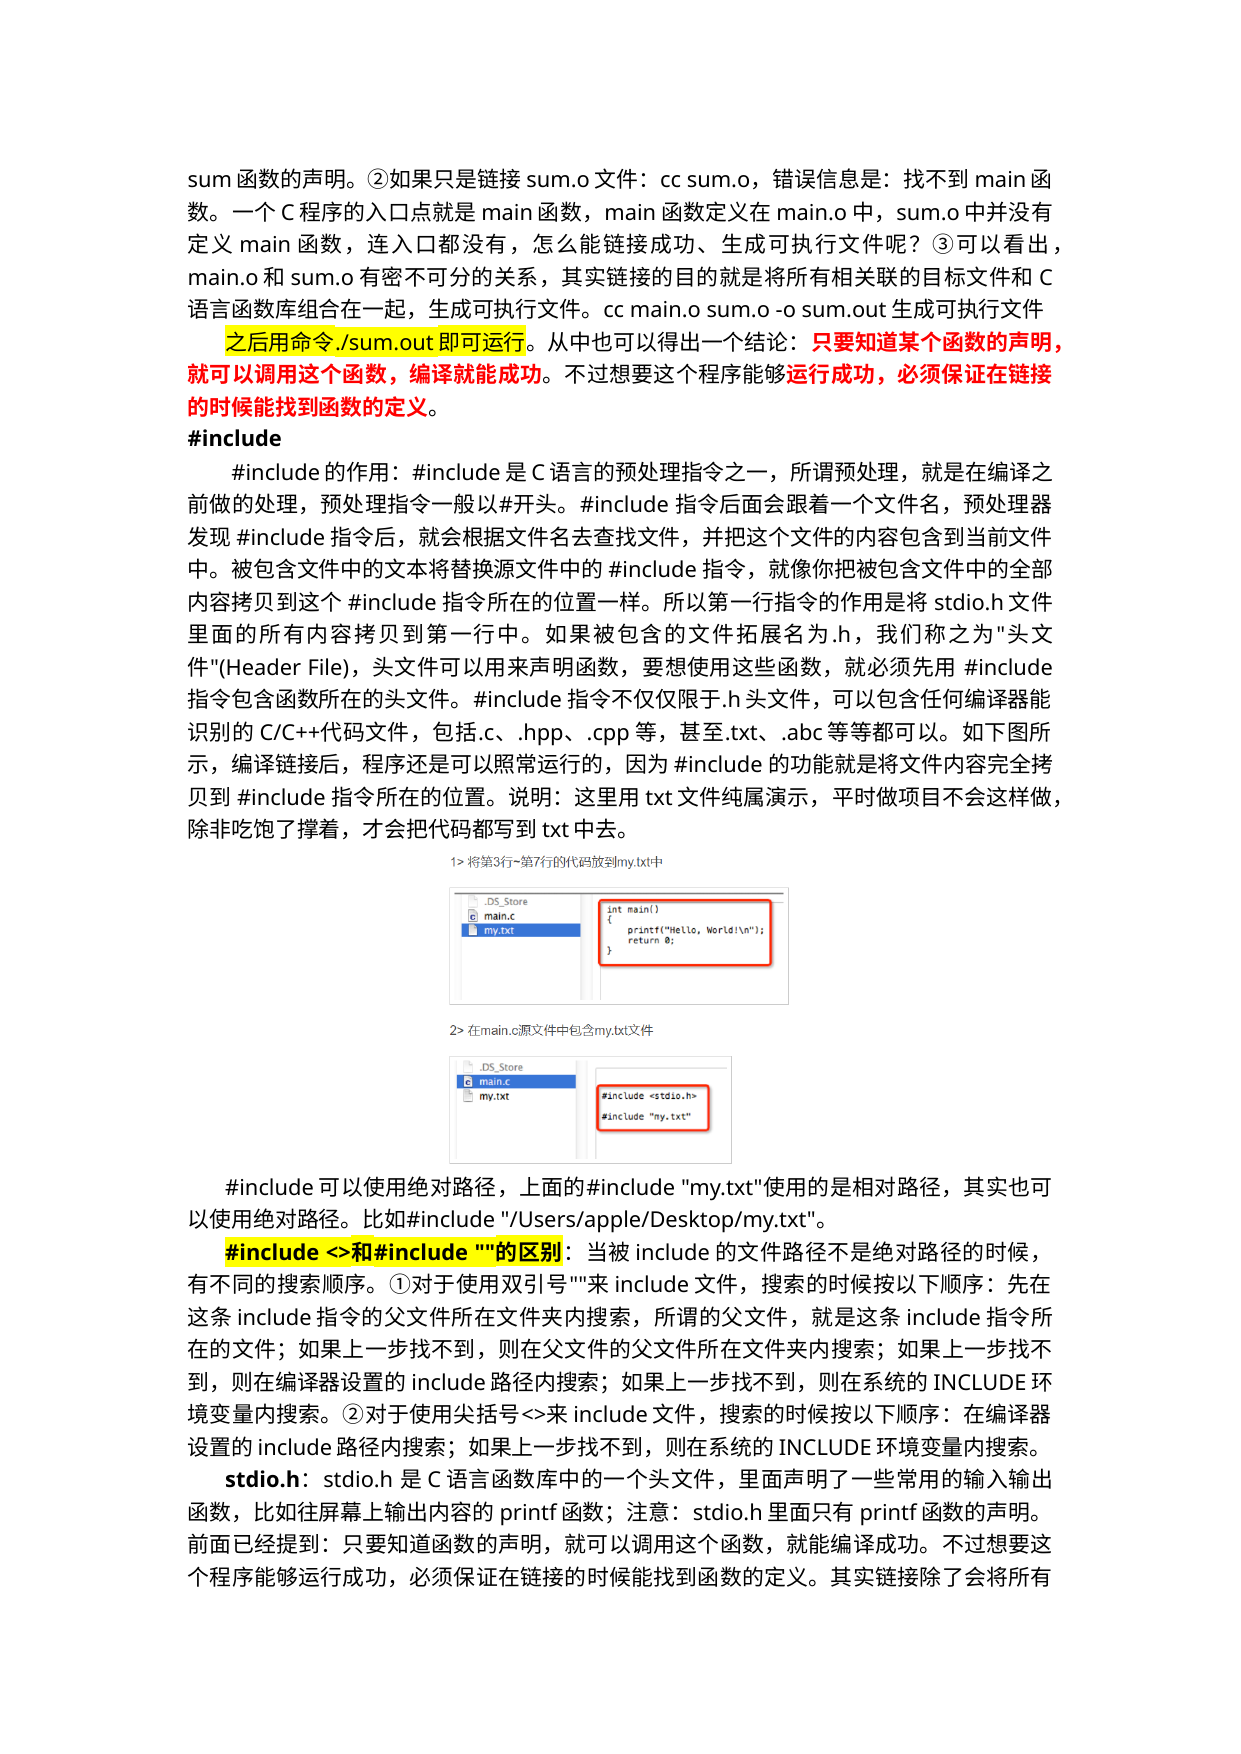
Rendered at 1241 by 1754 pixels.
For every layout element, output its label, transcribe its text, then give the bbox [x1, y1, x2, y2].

picture [446, 844, 794, 1169]
text 之后用命令./sum.out即可运行。从中也可以得出一个结论：只要知道某个函数的声明，就可以调用这个函数，编译就能成功。不过想要这个程序能够运行成功，必须保证在链接的时候能找到函数的定义。 [187, 324, 1053, 422]
text #include [187, 422, 1053, 454]
text #include可以使用绝对路径，上面的#include "my.txt"使用的是相对路径，其实也可以使用绝对路径。比如#include "/Users/apple/Desktop/my.txt"。 [187, 1169, 1053, 1234]
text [187, 1462, 1053, 1592]
text #include的作用：#include是C语言的预处理指令之一，所谓预处理，就是在编译之前做的处理，预处理指令一般以#开头。#include 指令后面会跟着一个文件名，预处理器发现 #include 指令后，就会根据文件名去查找文件，并把这个文件的内容包含到当前文件中。被包含文件中的文本将替换源文件中的 #include 指令，就像你把被包含文件中的全部内容拷贝到这个 #include 指令所在的位置一样。所以第一行指令的作用是将stdio.h文件里面的所有内容拷贝到第一行中。如果被包含的文件拓展名为.h，我们称之为"头文件"(Header File)，头文件可以用来声明函数，要想使用这些函数，就必须先用 #include 指令包含函数所在的头文件。#include 指令不仅仅限于.h头文件，可以包含任何编译器能识别的C/C++代码文件，包括.c、.hpp、.cpp等，甚至.txt、.abc等等都可以。如下图所示，编译链接后，程序还是可以照常运行的，因为 #include 的功能就是将文件内容完全拷贝到 #include 指令所在的位置。说明：这里用txt文件纯属演示，平时做项目不会这样做，除非吃饱了撑着，才会把代码都写到txt中去。 [187, 454, 1053, 844]
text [187, 162, 1053, 324]
text #include <>和#include ""的区别：当被include的文件路径不是绝对路径的时候，有不同的搜索顺序。①对于使用双引号""来include文件，搜索的时候按以下顺序：先在这条include指令的父文件所在文件夹内搜索，所谓的父文件，就是这条include指令所在的文件；如果上一步找不到，则在父文件的父文件所在文件夹内搜索；如果上一步找不到，则在编译器设置的include路径内搜索；如果上一步找不到，则在系统的INCLUDE环境变量内搜索。②对于使用尖括号<>来include文件，搜索的时候按以下顺序：在编译器设置的include路径内搜索；如果上一步找不到，则在系统的INCLUDE环境变量内搜索。 [187, 1234, 1053, 1462]
